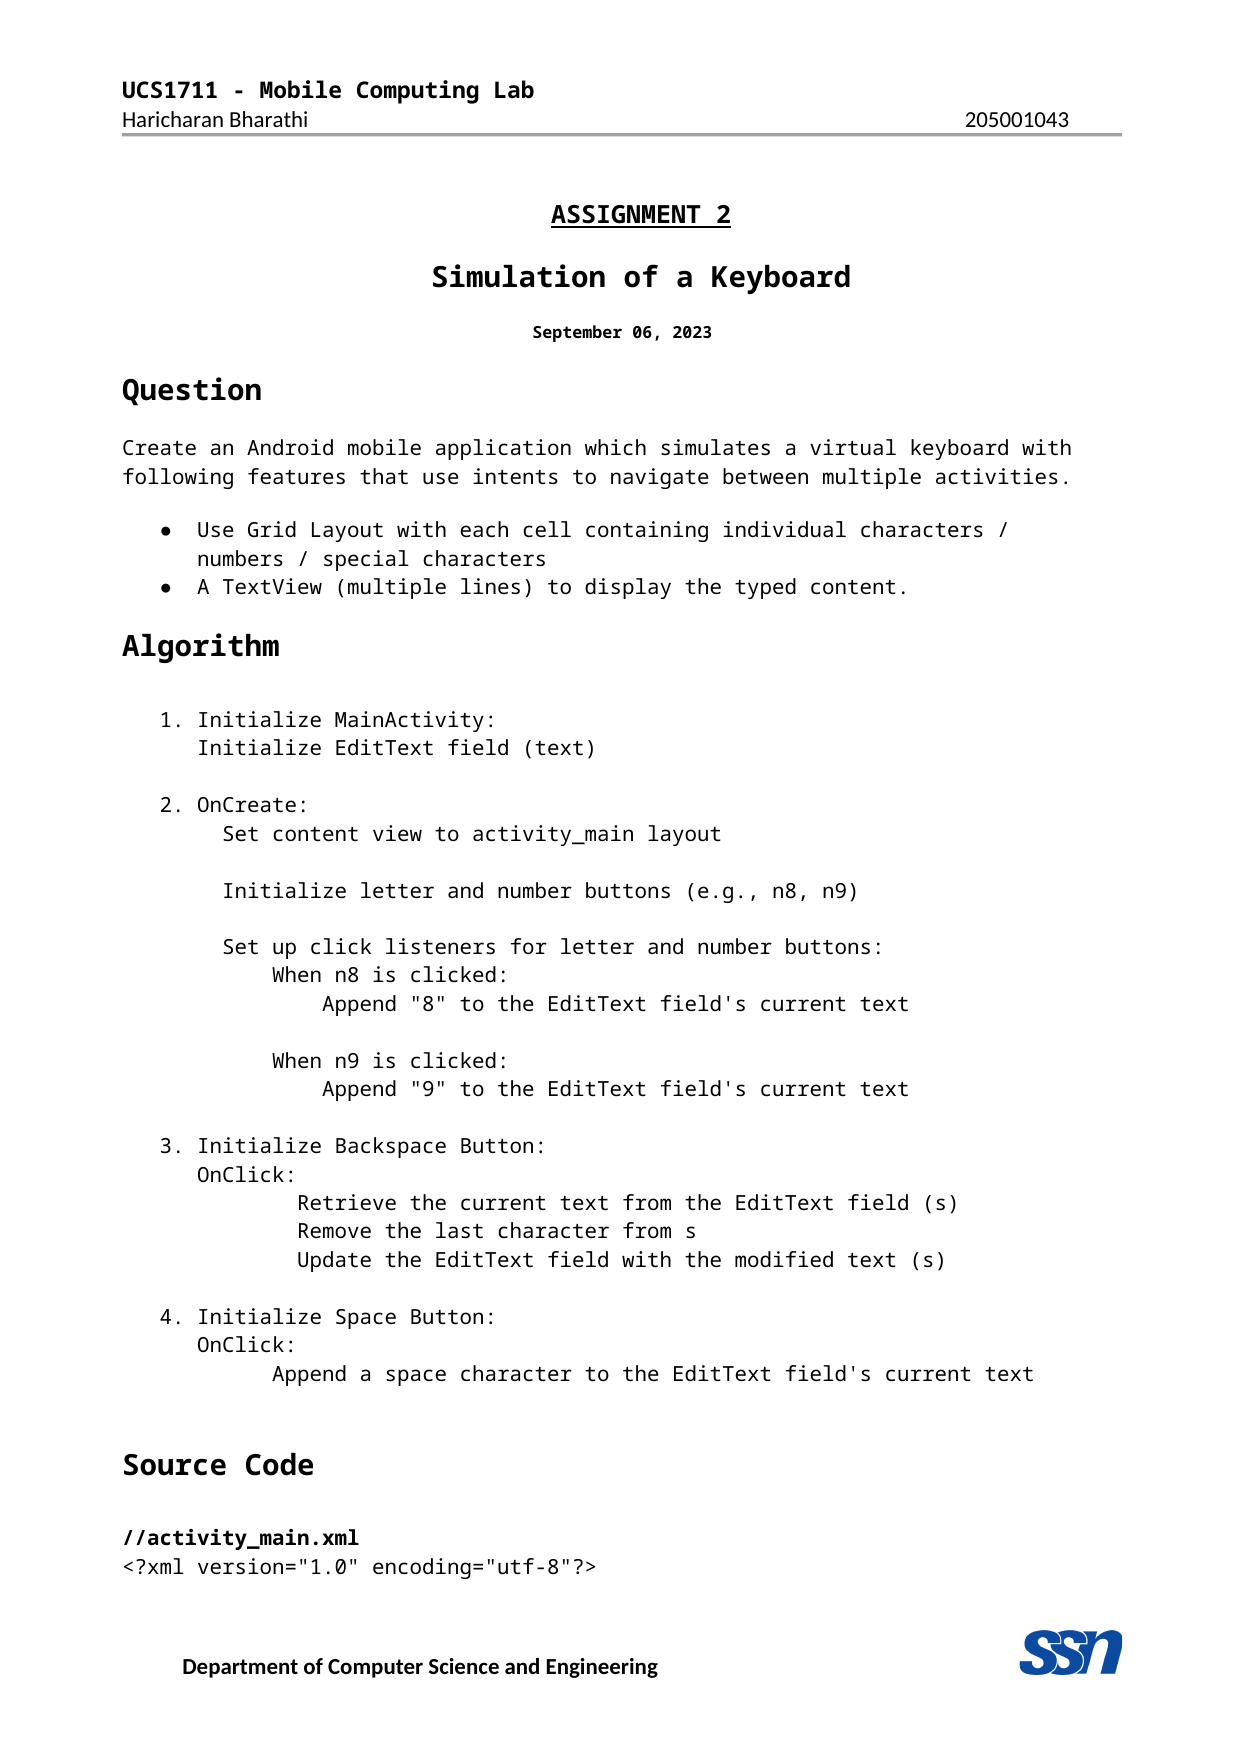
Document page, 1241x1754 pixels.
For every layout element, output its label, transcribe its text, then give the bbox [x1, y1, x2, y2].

text Append "9" to the EditText field's current text [122, 1074, 1122, 1103]
list Simulation of a Keyboard [159, 256, 1122, 296]
text Create an Android mobile application which simulates a virtual keyboard with following features that use intents to navigate between multiple activities. [122, 433, 1122, 490]
text //activity_main.xml <?xml version="1.0" encoding="utf-8"?> [122, 1484, 1122, 1580]
text Set up click listeners for letter and number buttons: [122, 932, 1122, 961]
text Retrieve the current text from the EditText field (s) [197, 1188, 1122, 1217]
text Initialize letter and number buttons (e.g., n8, n9) [122, 876, 1122, 904]
text Append "8" to the EditText field's current text [122, 989, 1122, 1017]
text When n8 is clicked: [122, 961, 1122, 989]
list Initialize Space Button: [159, 1302, 1122, 1330]
text OnClick: [122, 1160, 1122, 1188]
list A TextView (multiple lines) to display the typed content. [159, 572, 1122, 601]
list Use Grid Layout with each cell containing individual characters / numbers / special characters [159, 515, 1122, 572]
text When n9 is clicked: [122, 1046, 1122, 1074]
text Append a space character to the EditText field's current text [122, 1359, 1122, 1387]
list Initialize MainActivity: [159, 705, 1122, 733]
text Algorithm [122, 626, 1122, 665]
text Question [122, 369, 1122, 408]
list ASSIGNMENT 2 [159, 197, 1122, 231]
picture [1019, 1630, 1123, 1675]
text Initialize EditText field (text) [122, 733, 1122, 762]
text Set content view to activity_main layout [122, 819, 1122, 847]
text OnClick: [122, 1330, 1122, 1359]
list September 06, 2023 [122, 321, 1122, 343]
list OnCreate: [159, 790, 1122, 819]
text Remove the last character from s [197, 1217, 1122, 1245]
list Initialize Backspace Button: [159, 1131, 1122, 1160]
text Update the EditText field with the modified text (s) [197, 1245, 1122, 1273]
text Source Code [122, 1444, 1122, 1484]
